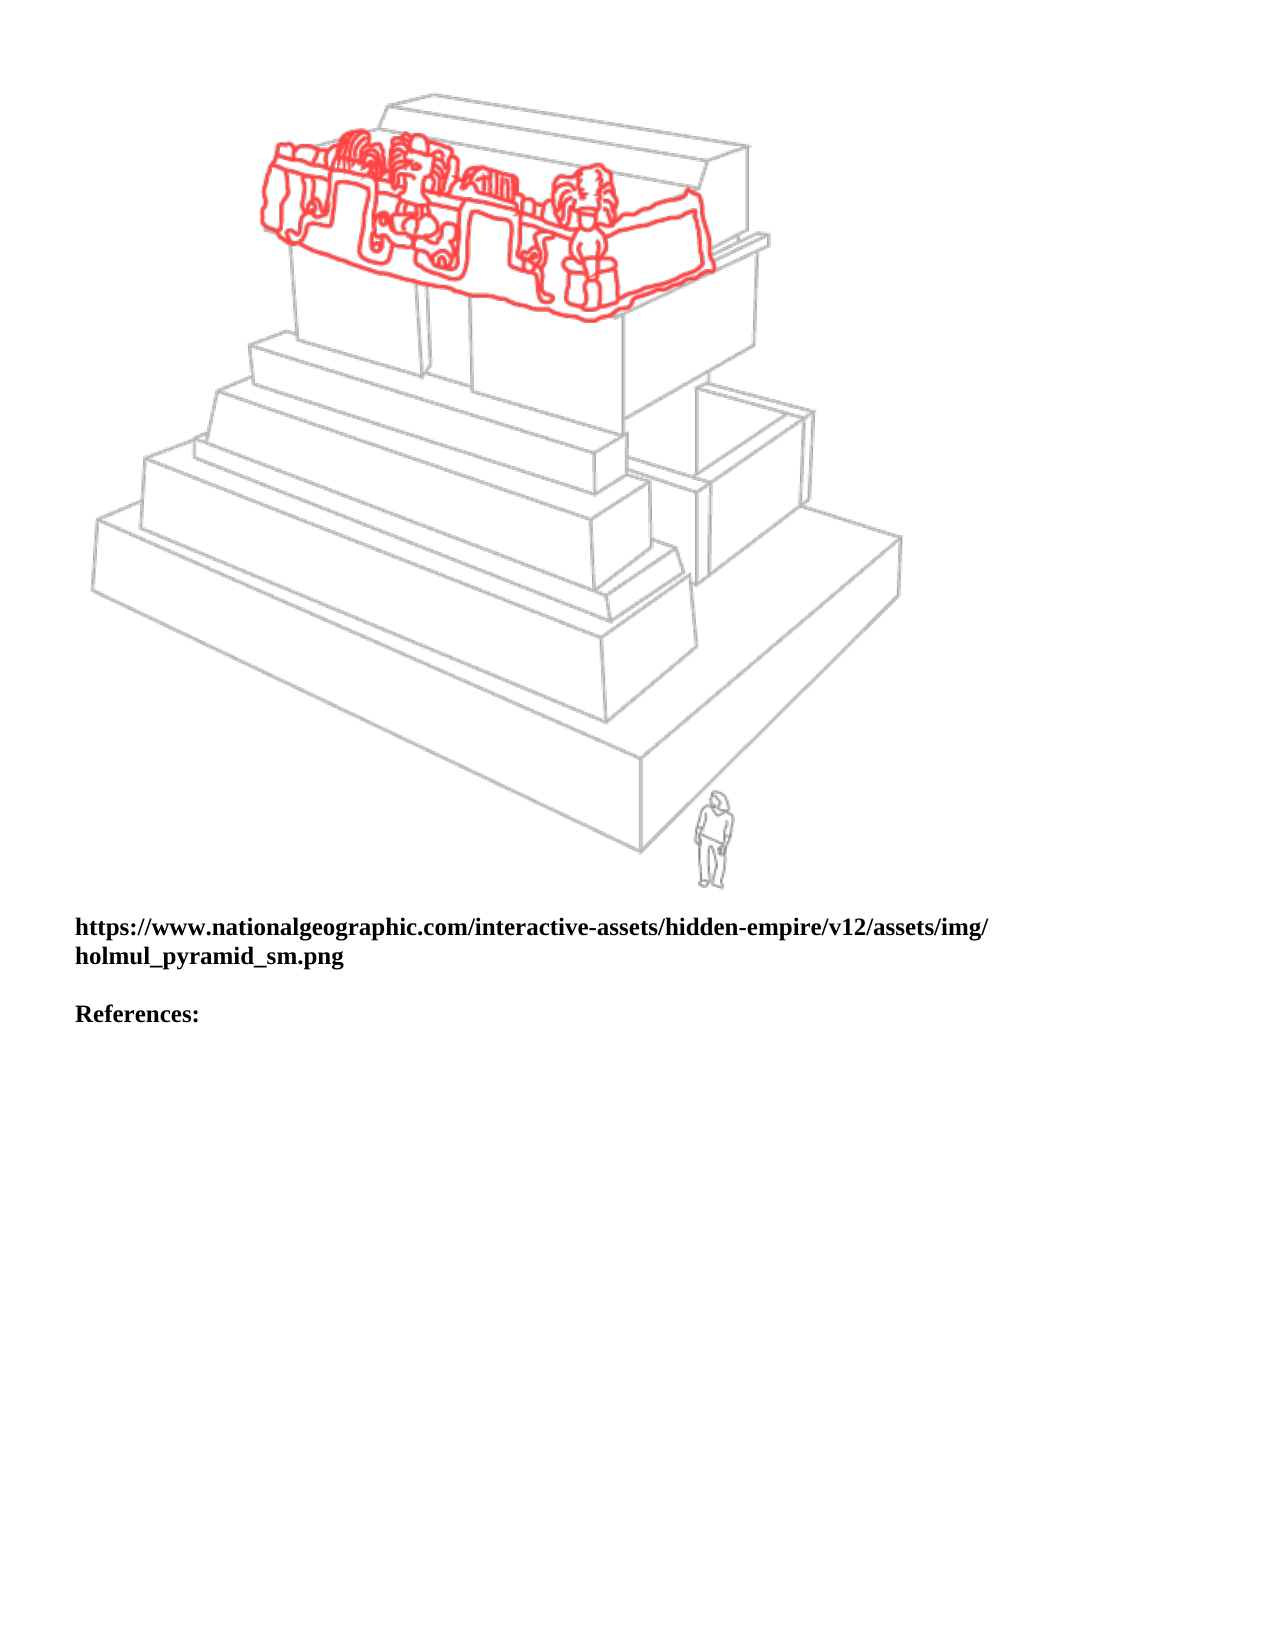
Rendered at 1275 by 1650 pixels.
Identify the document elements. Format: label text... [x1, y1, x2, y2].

text https://www.nationalgeographic.com/interactive-assets/hidden-empire/v12/assets/img/holmul_pyramid_sm.png [75, 912, 1200, 970]
text References: [75, 999, 1200, 1027]
picture [75, 75, 910, 913]
